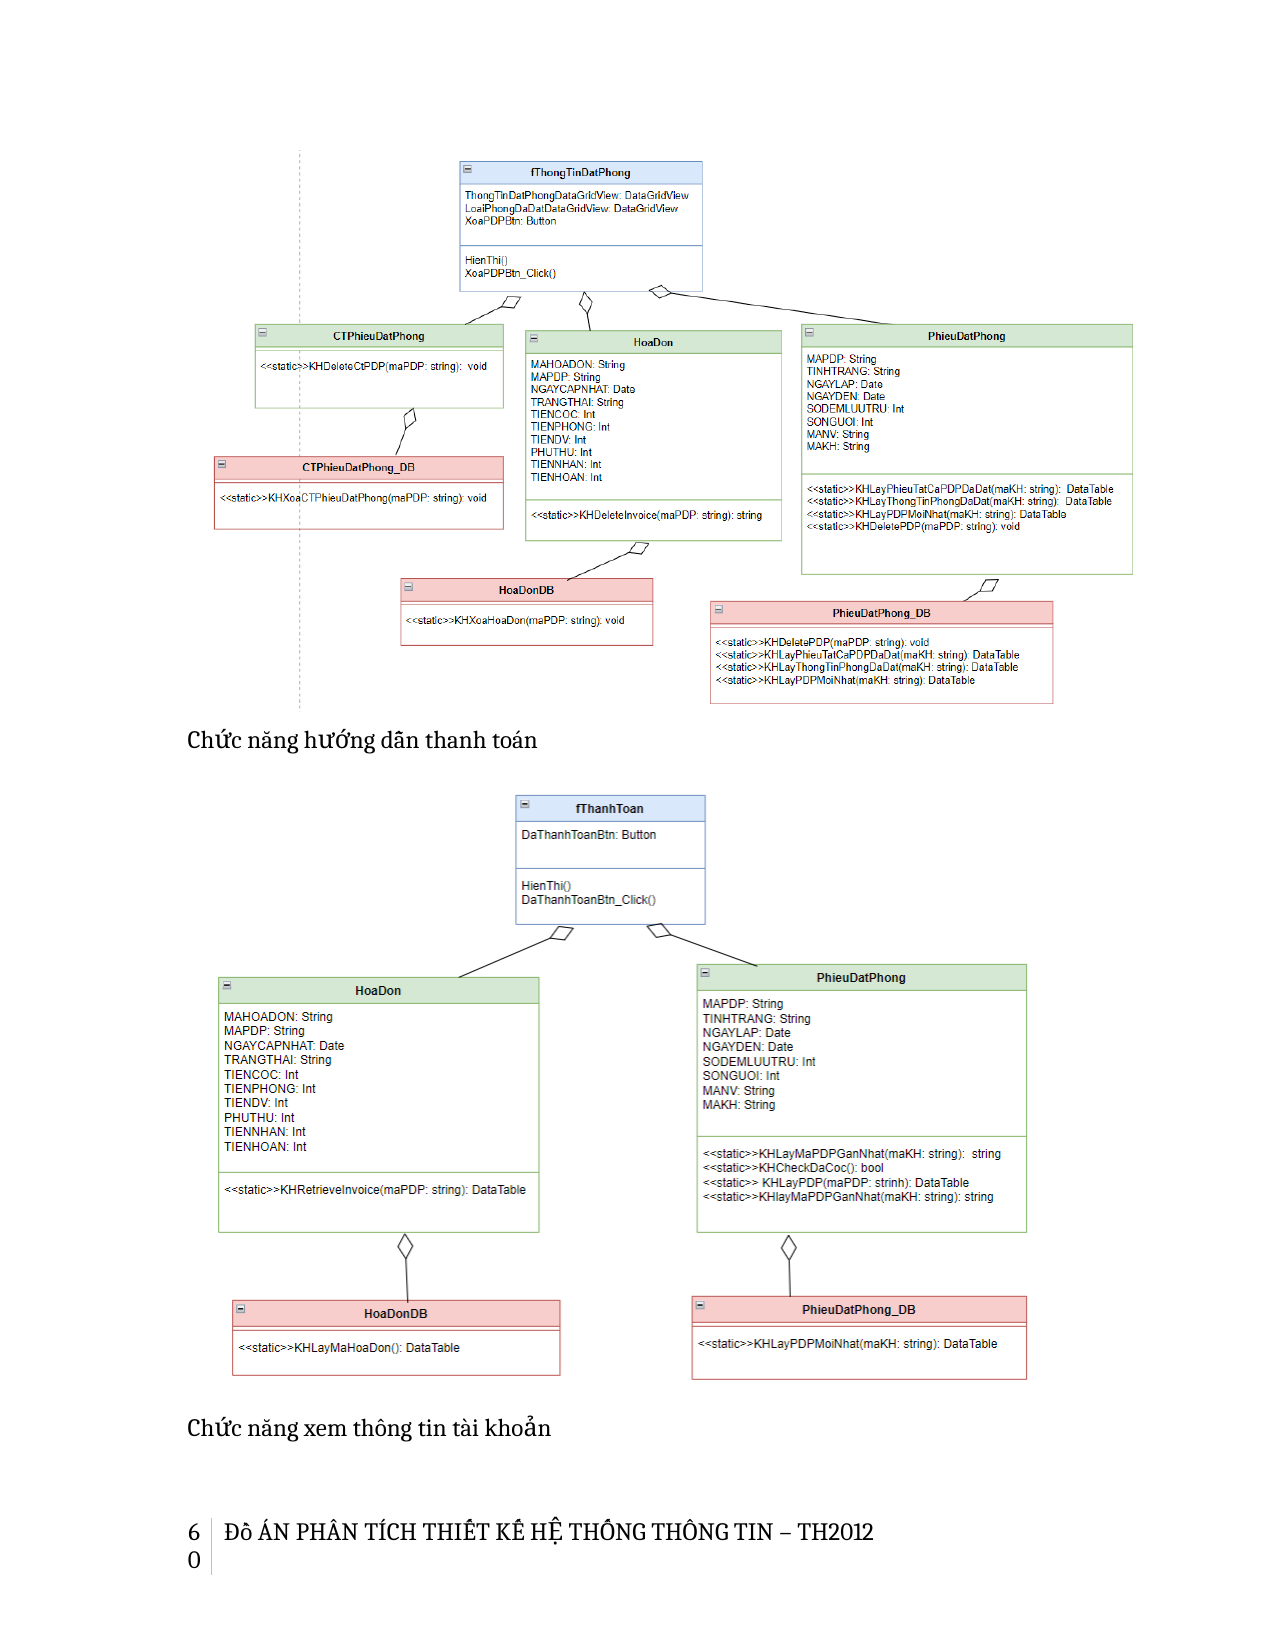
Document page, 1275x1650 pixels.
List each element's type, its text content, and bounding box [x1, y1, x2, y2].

text Chức năng hướng dẫn thanh toán [187, 726, 1087, 755]
picture [187, 769, 1058, 1400]
picture [187, 150, 1146, 712]
text Chức năng xem thông tin tài khoản [187, 1414, 1087, 1443]
